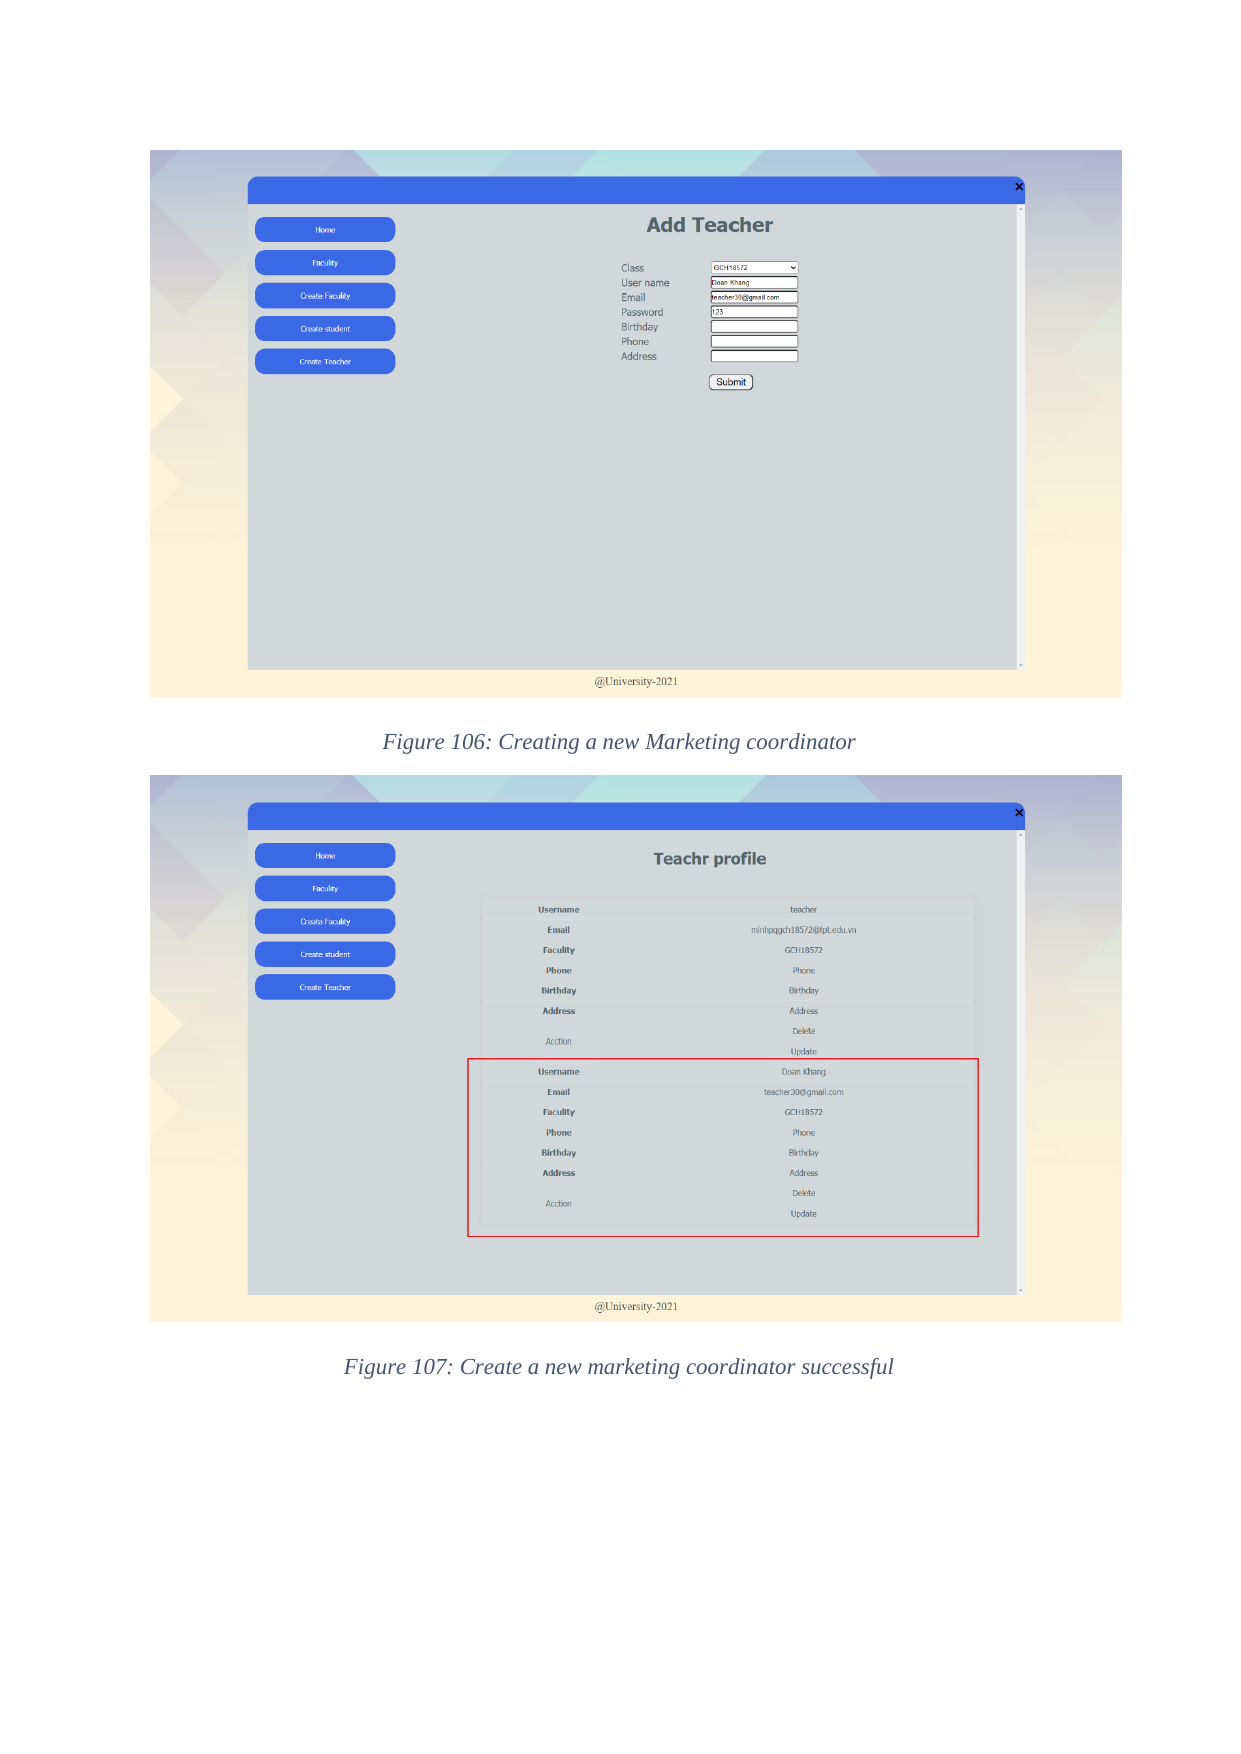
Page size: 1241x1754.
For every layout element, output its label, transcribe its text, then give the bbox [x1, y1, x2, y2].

text Figure 106: Creating a new Marketing coordinator [150, 728, 1090, 754]
picture [150, 775, 1122, 1322]
picture [150, 150, 1122, 697]
text Figure 107: Create a new marketing coordinator successful [150, 1353, 1090, 1379]
